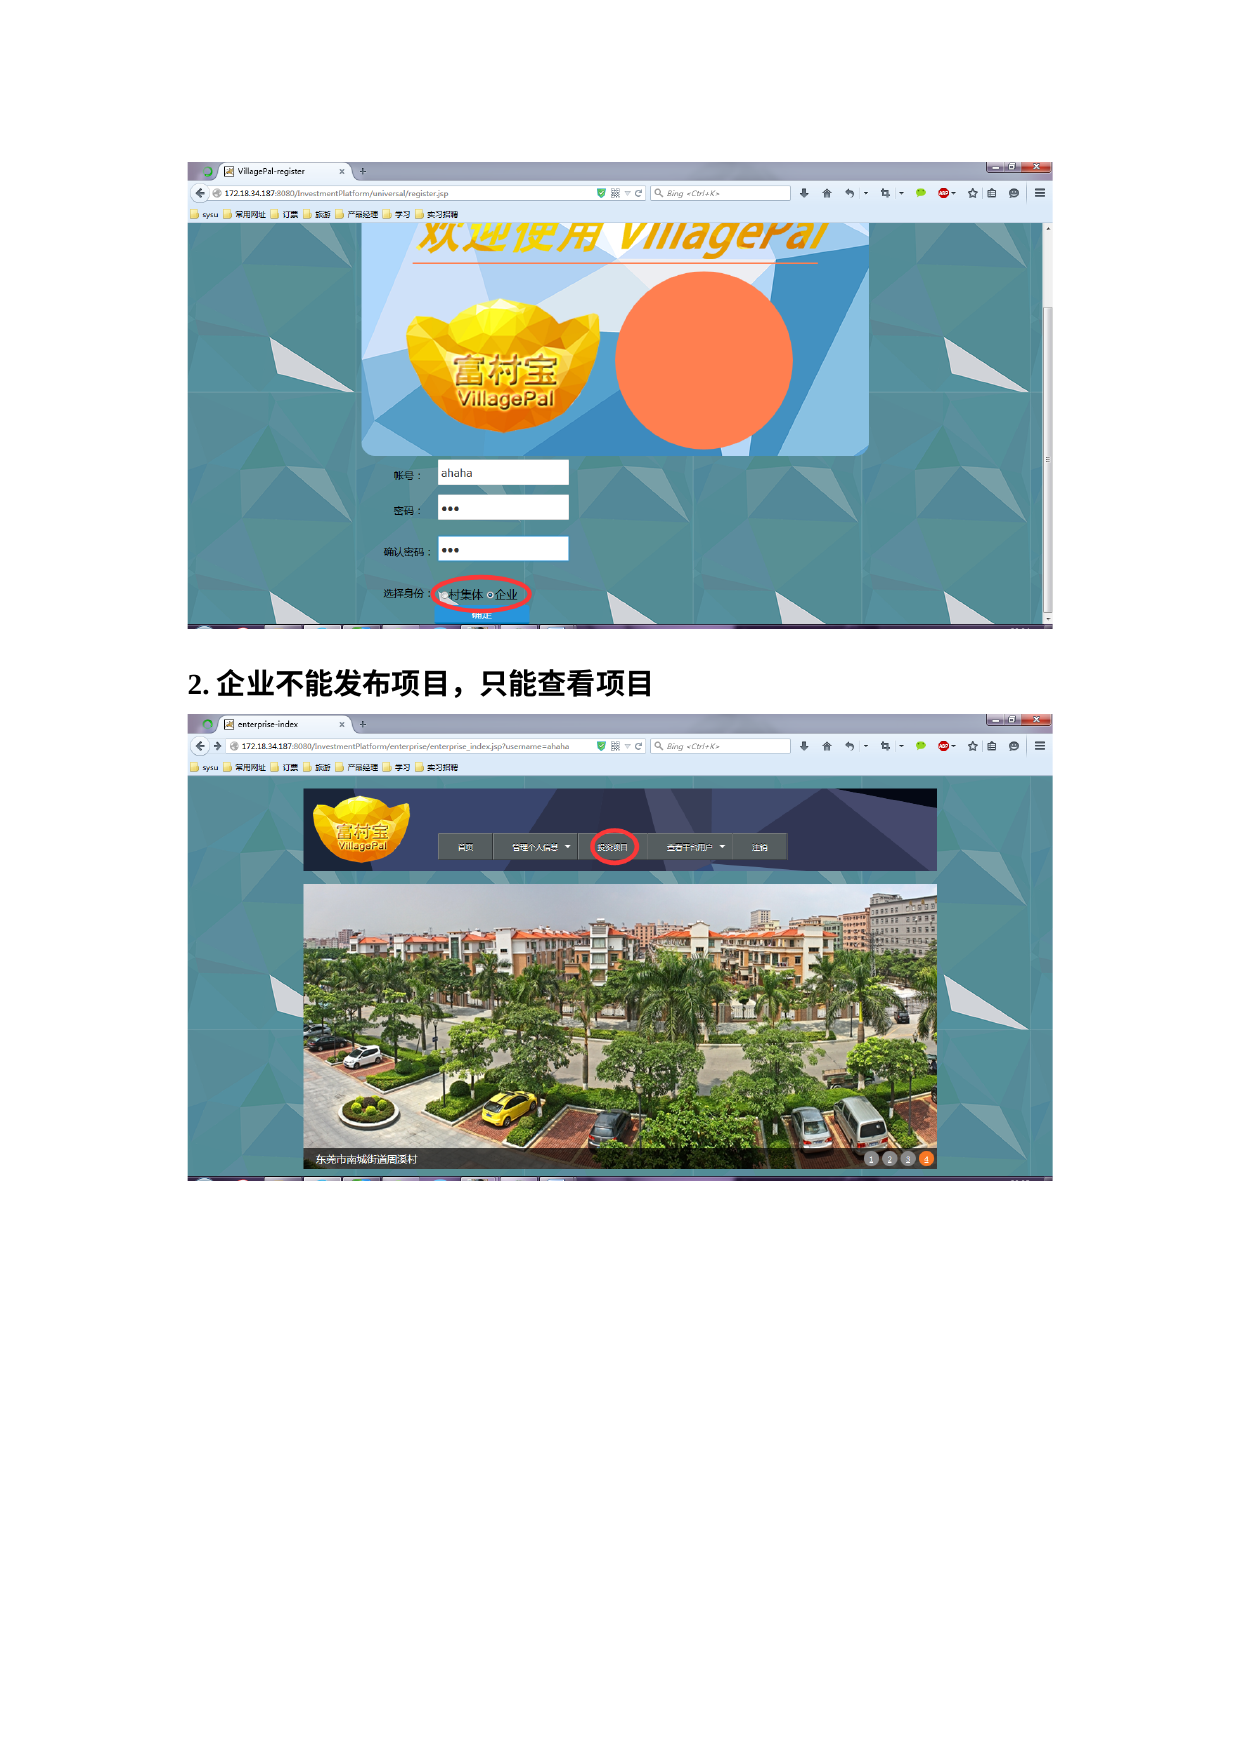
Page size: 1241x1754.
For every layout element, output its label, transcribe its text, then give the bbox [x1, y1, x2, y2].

picture [187, 162, 1053, 629]
picture [187, 714, 1053, 1181]
text 2. 企业不能发布项目，只能查看项目 [187, 649, 1053, 714]
